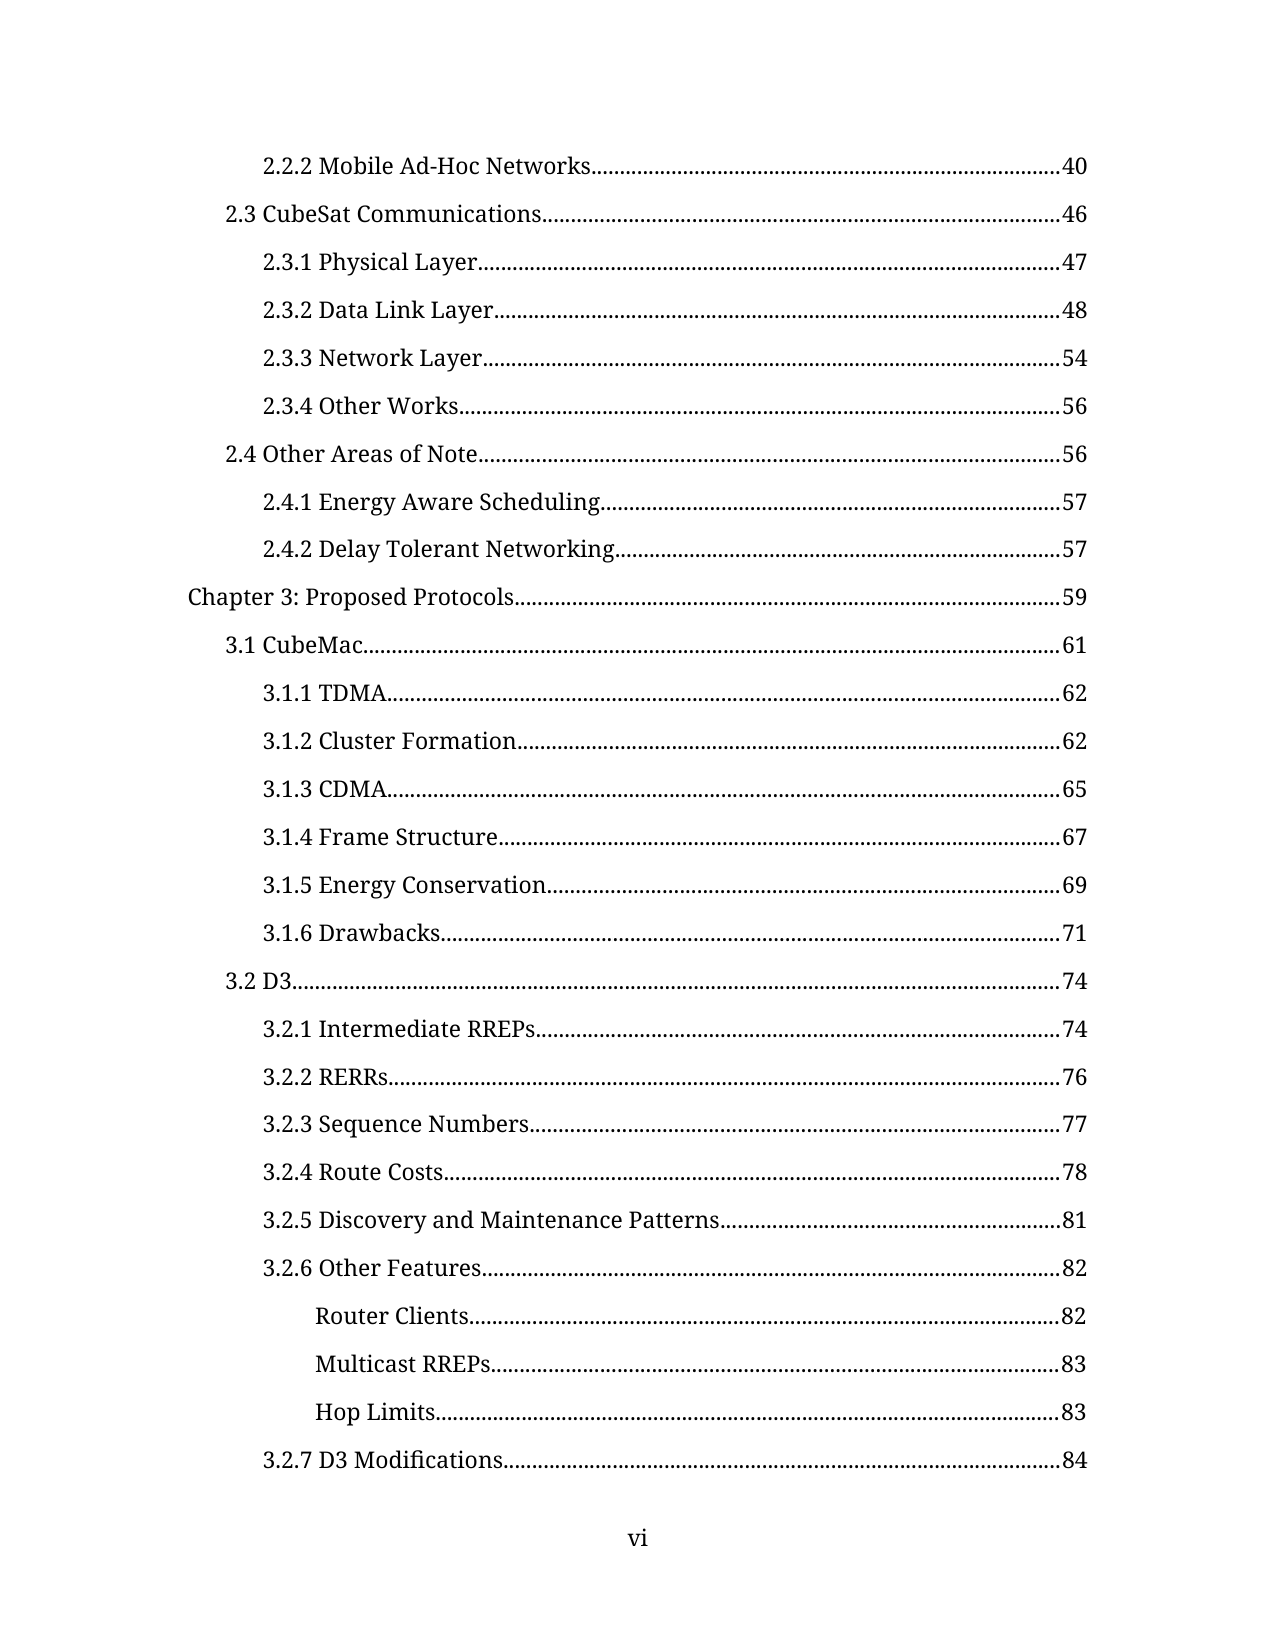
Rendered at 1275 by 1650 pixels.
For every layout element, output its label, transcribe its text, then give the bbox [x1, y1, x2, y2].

text 3.2.5 Discovery and Maintenance Patterns 81 [262, 1204, 1087, 1235]
text 3.2.3 Sequence Numbers 77 [262, 1108, 1087, 1139]
text 3.1.3 CDMA 65 [262, 773, 1087, 804]
text 2.3.4 Other Works 56 [262, 389, 1087, 421]
text 3.1.5 Energy Conservation 69 [262, 869, 1087, 900]
text 3.2.4 Route Costs 78 [262, 1156, 1087, 1187]
text 3.1 CubeMac 61 [225, 629, 1087, 660]
text 3.1.2 Cluster Formation 62 [262, 725, 1087, 756]
text 3.2.1 Intermediate RREPs 74 [262, 1012, 1087, 1044]
text 2.3.1 Physical Layer 47 [262, 246, 1087, 277]
text 2.3.2 Data Link Layer 48 [262, 294, 1087, 325]
text 2.4 Other Areas of Note 56 [225, 437, 1087, 469]
text 2.2.2 Mobile Ad-Hoc Networks 40 [262, 150, 1087, 181]
text 3.2.2 RERRs 76 [262, 1060, 1087, 1092]
text 3.2.6 Other Features 82 [262, 1252, 1087, 1283]
text 2.4.1 Energy Aware Scheduling 57 [262, 485, 1087, 517]
text Multicast RREPs 83 [315, 1348, 1087, 1379]
text 2.3.3 Network Layer 54 [262, 342, 1087, 373]
text Chapter 3: Proposed Protocols 59 [187, 581, 1087, 612]
text 3.1.4 Frame Structure 67 [262, 821, 1087, 852]
text 3.2 D3 74 [225, 964, 1087, 996]
text 3.2.7 D3 Modifications 84 [262, 1444, 1087, 1475]
text 3.1.1 TDMA 62 [262, 677, 1087, 708]
text 2.4.2 Delay Tolerant Networking 57 [262, 533, 1087, 564]
text 2.3 CubeSat Communications 46 [225, 198, 1087, 229]
text 3.1.6 Drawbacks 71 [262, 917, 1087, 948]
text Router Clients 82 [315, 1300, 1087, 1331]
text Hop Limits 83 [315, 1396, 1087, 1427]
